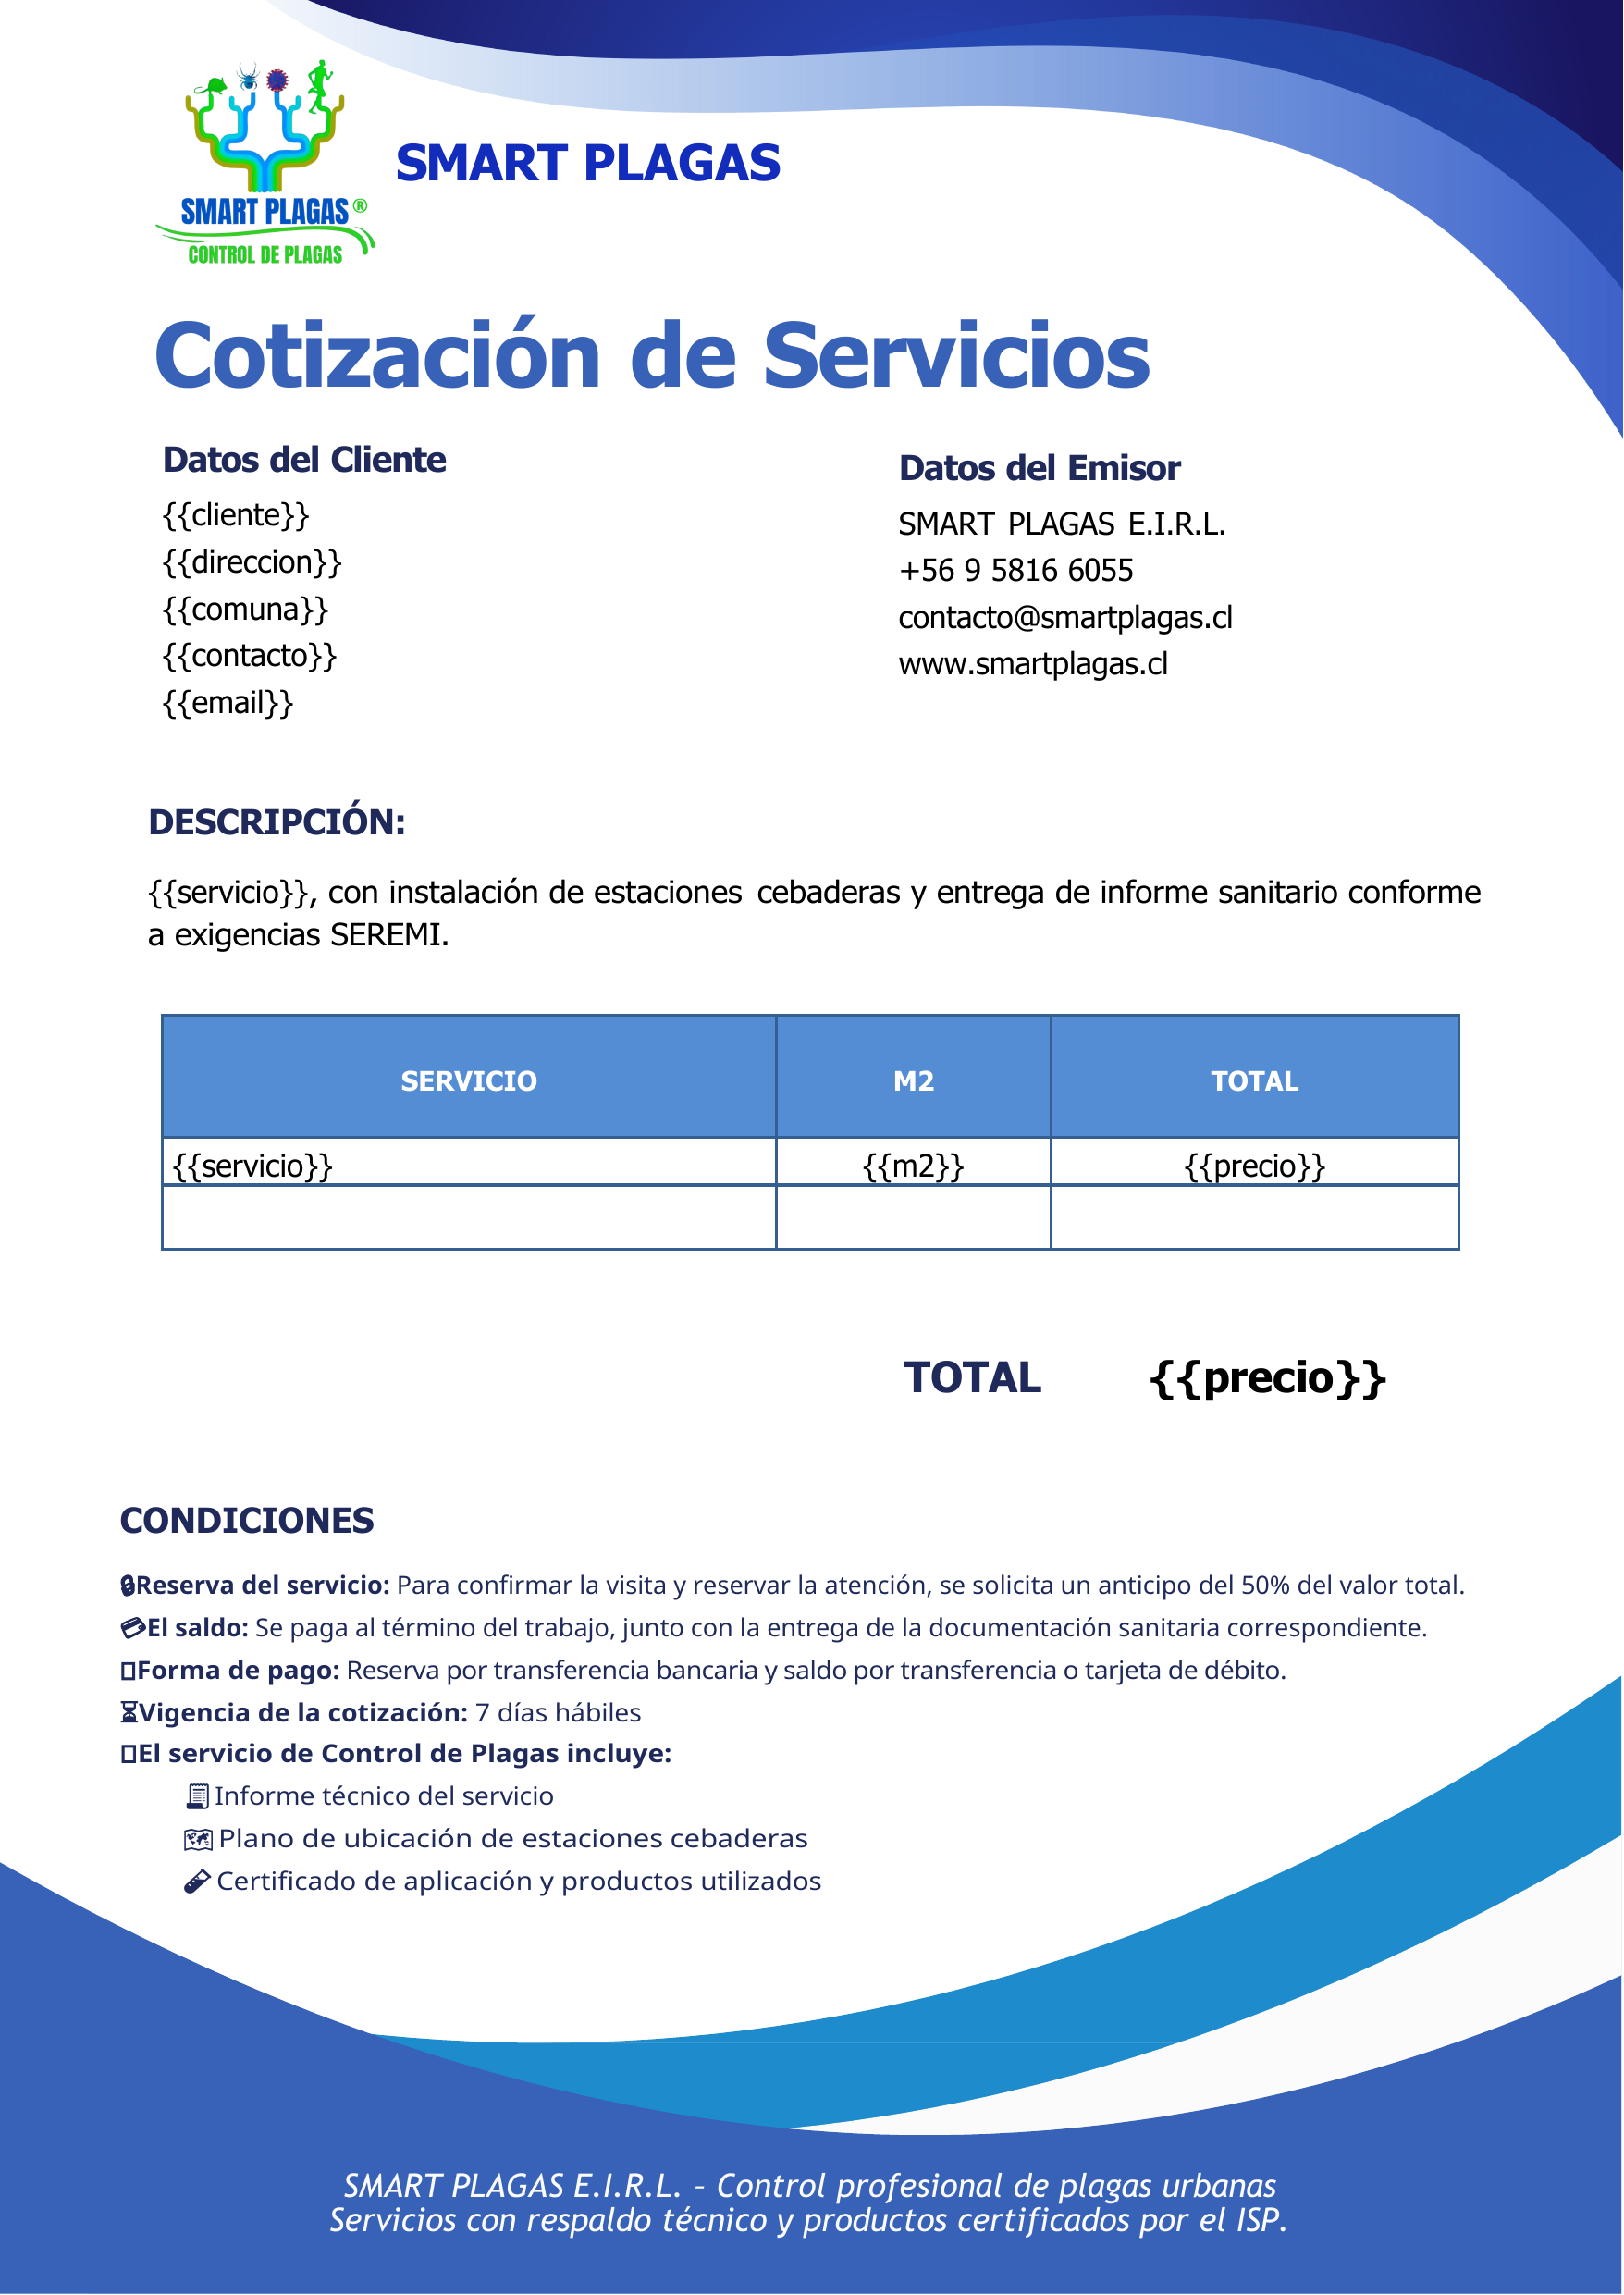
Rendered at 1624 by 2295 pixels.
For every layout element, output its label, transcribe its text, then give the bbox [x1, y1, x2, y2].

text 🧰El servicio de Control de Plagas incluye: [119, 1735, 1500, 1770]
table_cell {{m2}} [778, 1139, 1050, 1183]
subtitle Datos del Cliente [162, 438, 601, 479]
text {{contacto}} [162, 635, 601, 672]
table_cell [1052, 1187, 1458, 1247]
text SMART PLAGAS [396, 130, 1500, 191]
table_cell {{precio}} [1052, 1139, 1458, 1183]
text contacto@smartplagas.cl www.smartplagas.cl [899, 598, 1248, 682]
table_header TOTAL [873, 1342, 1078, 1405]
text {{email}} [162, 683, 601, 720]
text Servicios con respaldo técnico y productos certificados por el ISP. [122, 2204, 1500, 2238]
text Datos del Emisor [899, 446, 1500, 487]
subtitle {{cliente}} [162, 495, 601, 533]
text 🏦Forma de pago: Reserva por transferencia bancaria y saldo por transferencia o tarjeta de débito. [119, 1653, 1500, 1687]
table_cell {{servicio}} [164, 1139, 775, 1183]
text ⏳Vigencia de la cotización: 7 días hábiles [119, 1696, 1500, 1729]
text 🔒Reserva del servicio: Para confirmar la visita y reservar la atención, se solicita un anticipo del 50% del valor total. [119, 1568, 1500, 1602]
picture [77, 0, 1623, 933]
title Cotización de Servicios [154, 299, 1500, 406]
text 🧪Certificado de aplicación y productos utilizados [125, 1863, 1500, 1897]
text {{servicio}}, con instalación de estaciones cebaderas y entrega de informe sanitario conforme a exigencias SEREMI. [148, 872, 1500, 952]
text 💳El saldo: Se paga al término del trabajo, junto con la entrega de la documentación sanitaria correspondiente. [119, 1610, 1500, 1645]
text SMART PLAGAS E.I.R.L. – Control profesional de plagas urbanas [122, 2166, 1500, 2204]
subtitle DESCRIPCIÓN: [148, 800, 601, 843]
table_cell [164, 1187, 775, 1247]
subtitle SMART PLAGAS E.I.R.L. [899, 504, 1500, 541]
table_header SERVICIO [164, 1017, 775, 1136]
text 🧾Informe técnico del servicio [125, 1778, 1500, 1812]
text {{direccion}} [162, 542, 601, 579]
text {{comuna}} [162, 589, 601, 626]
table_header M2 [778, 1017, 1050, 1136]
table_cell [778, 1187, 1050, 1247]
text 🗺️Plano de ubicación de estaciones cebaderas [125, 1820, 1500, 1855]
table_header {{precio}} [1078, 1342, 1427, 1405]
text +56 9 5816 6055 [899, 550, 1500, 587]
table_header TOTAL [1052, 1017, 1458, 1136]
subtitle CONDICIONES [119, 1499, 1500, 1540]
